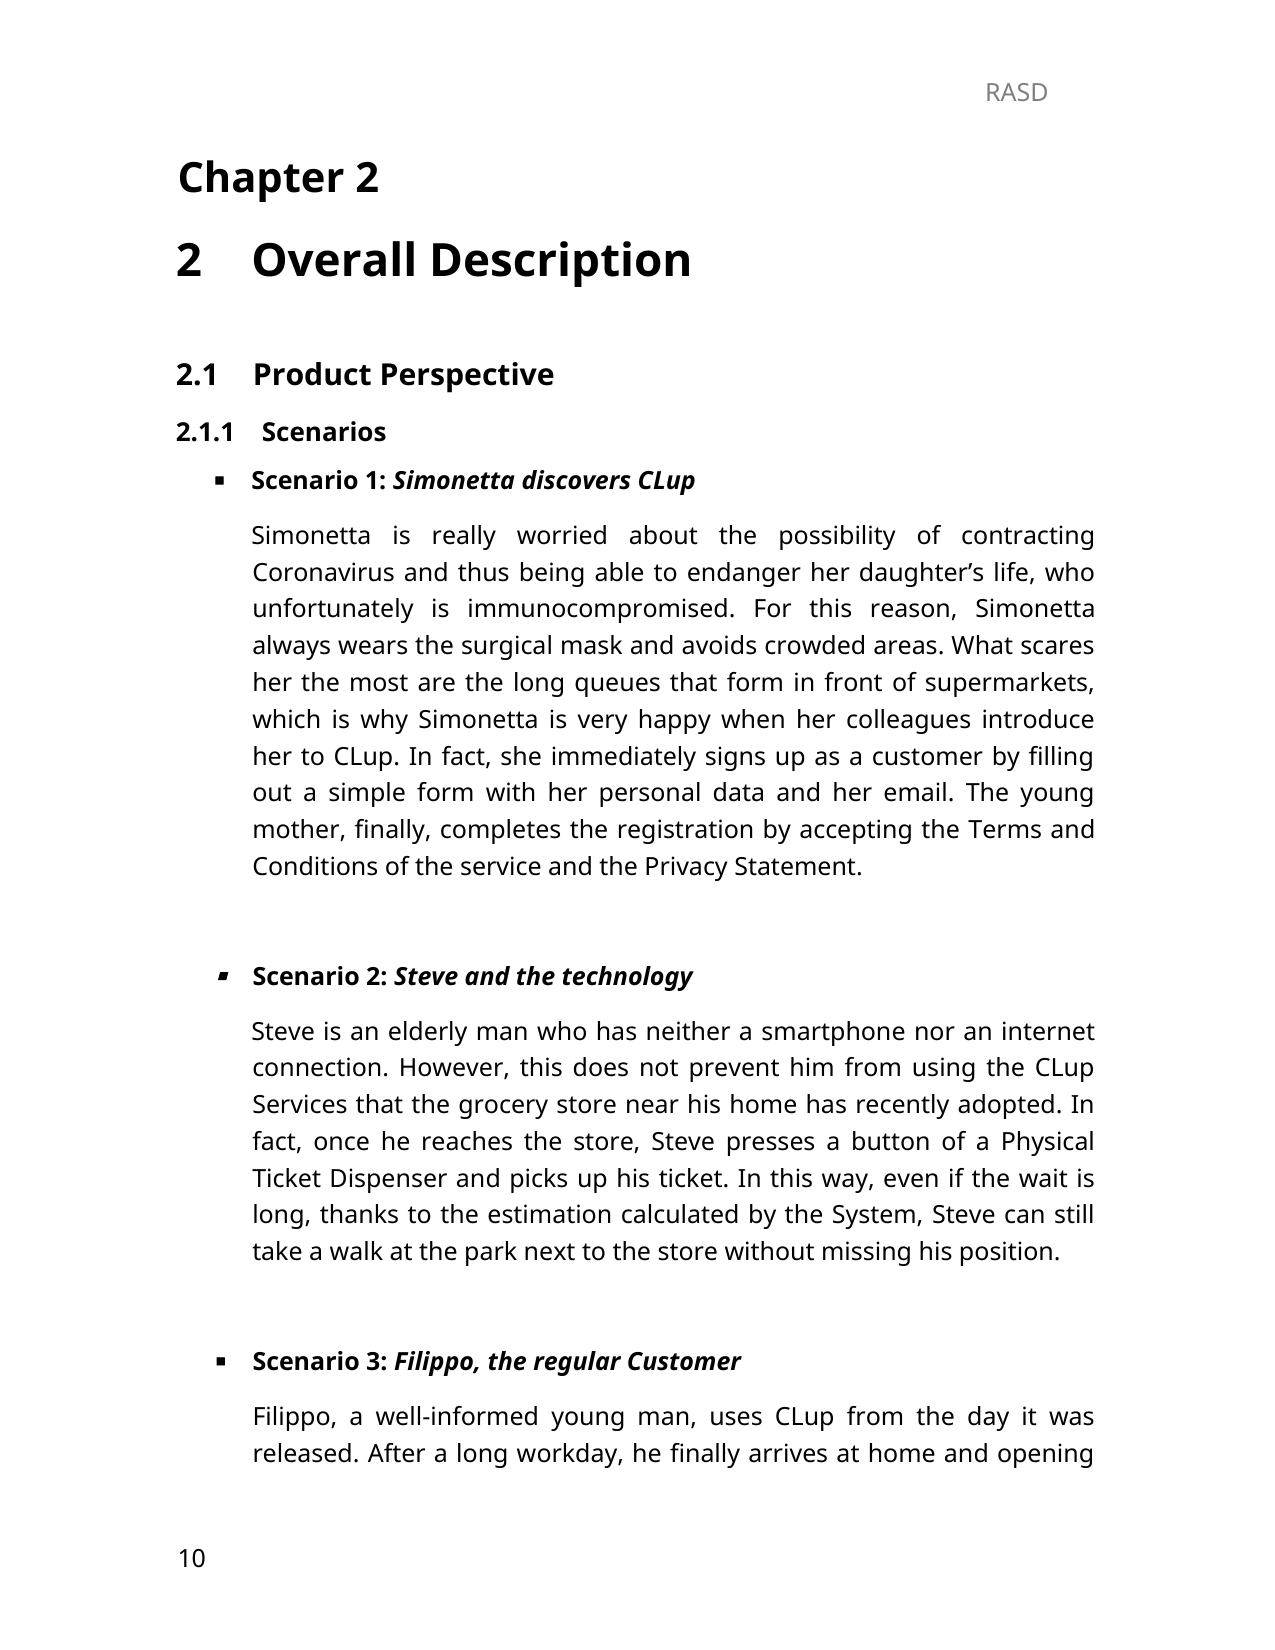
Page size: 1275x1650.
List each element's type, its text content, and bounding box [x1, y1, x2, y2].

text Chapter 2 [177, 148, 1096, 204]
text Steve is an elderly man who has neither a smartphone nor an internet connection. However, this does not prevent him from using the CLup Services that the grocery store near his home has recently adopted. In fact, once he reaches the store, Steve presses a button of a Physical Ticket Dispenser and picks up his ticket. In this way, even if the wait is long, thanks to the estimation calculated by the System, Steve can still take a walk at the park next to the store without missing his position. [251, 1013, 1096, 1268]
subtitle 2.1.1 Scenarios [176, 414, 1096, 449]
list Scenario 1: Simonetta discovers CLup [213, 463, 1096, 497]
list Scenario 3: Filippo, the regular Customer [215, 1344, 1096, 1378]
list Scenario 2: Steve and the technology [215, 958, 1096, 992]
subtitle 2 Overall Description [176, 227, 1096, 289]
subtitle 2.1 Product Perspective [176, 353, 1096, 394]
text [252, 1398, 1096, 1469]
text Simonetta is really worried about the possibility of contracting Coronavirus and thus being able to endanger her daughter’s life, who unfortunately is immunocompromised. For this reason, Simonetta always wears the surgical mask and avoids crowded areas. What scares her the most are the long queues that form in front of supermarkets, which is why Simonetta is very happy when her colleagues introduce her to CLup. In fact, she immediately signs up as a customer by filling out a simple form with her personal data and her email. The young mother, finally, completes the registration by accepting the Terms and Conditions of the service and the Privacy Statement. [251, 518, 1096, 883]
